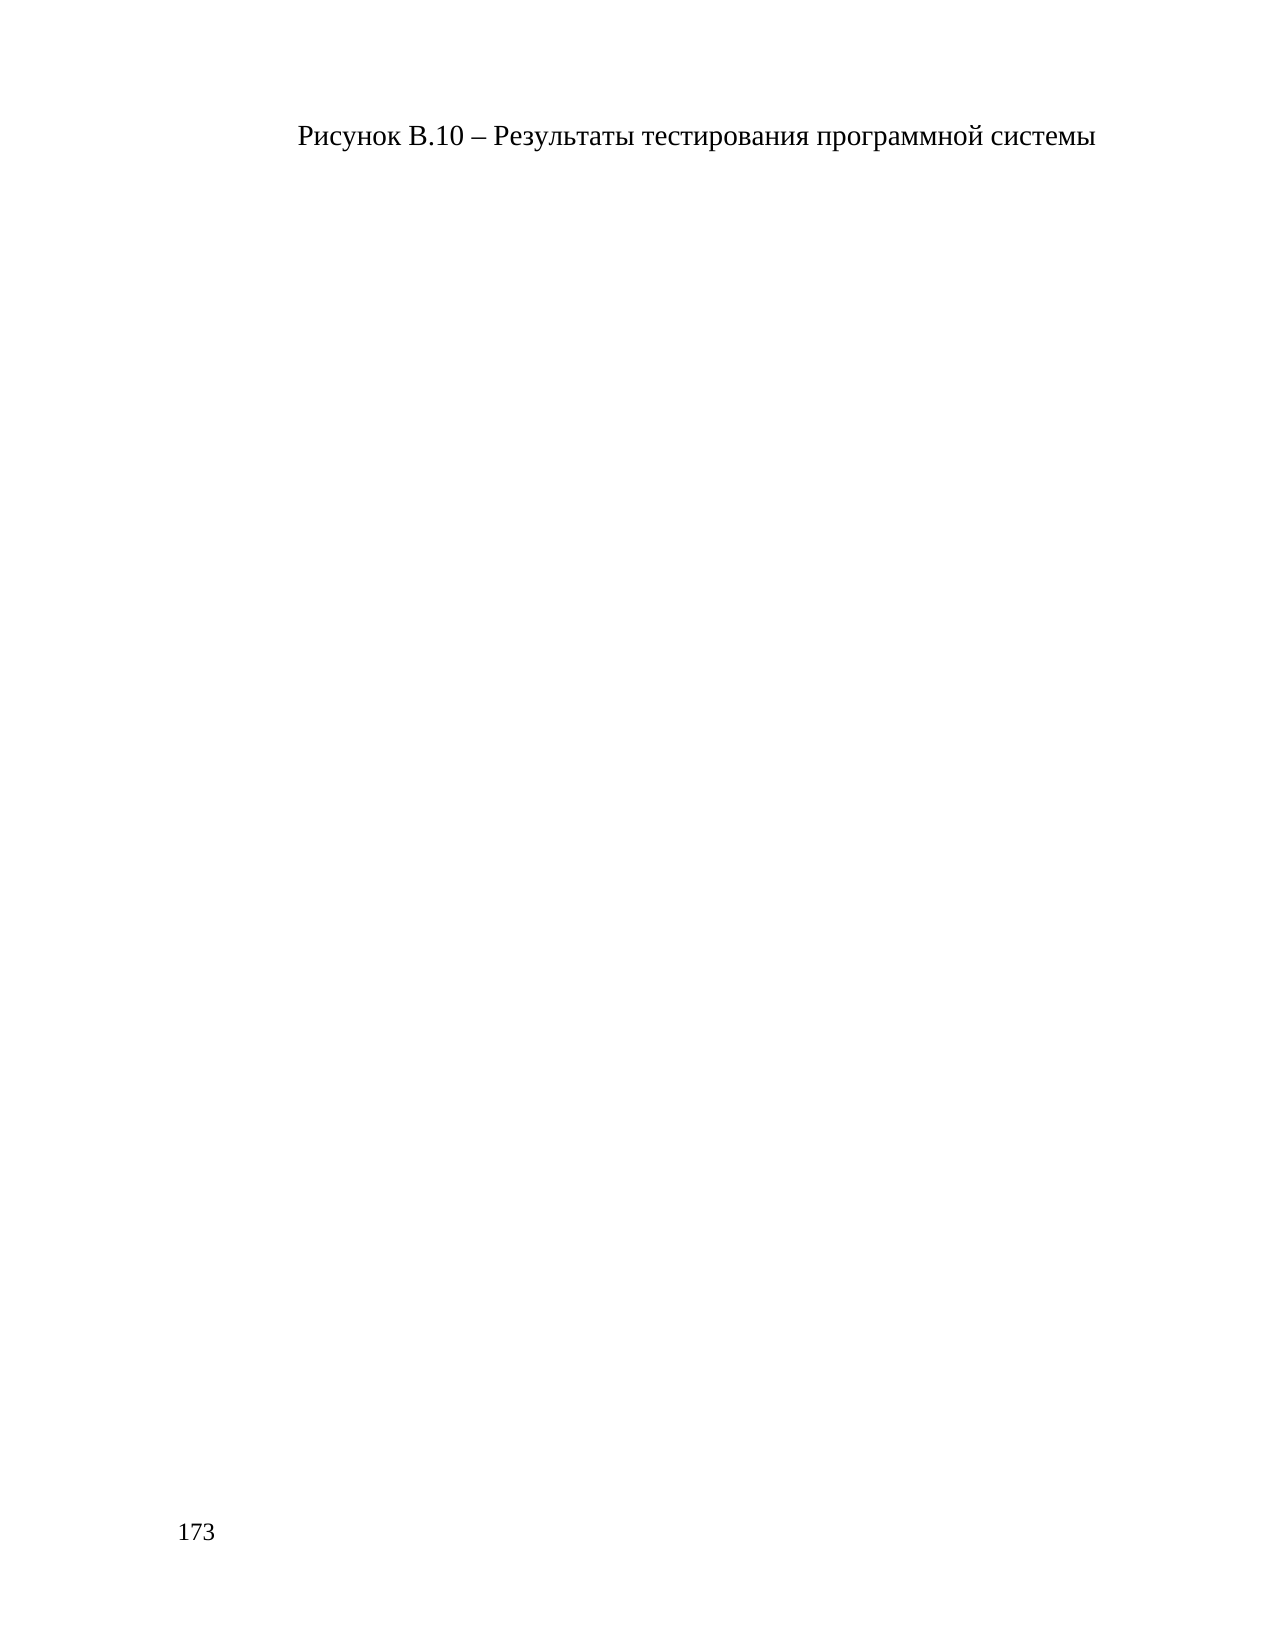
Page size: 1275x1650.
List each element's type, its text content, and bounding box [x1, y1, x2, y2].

text Рисунок В.10 – Результаты тестирования программной системы [177, 118, 1216, 152]
